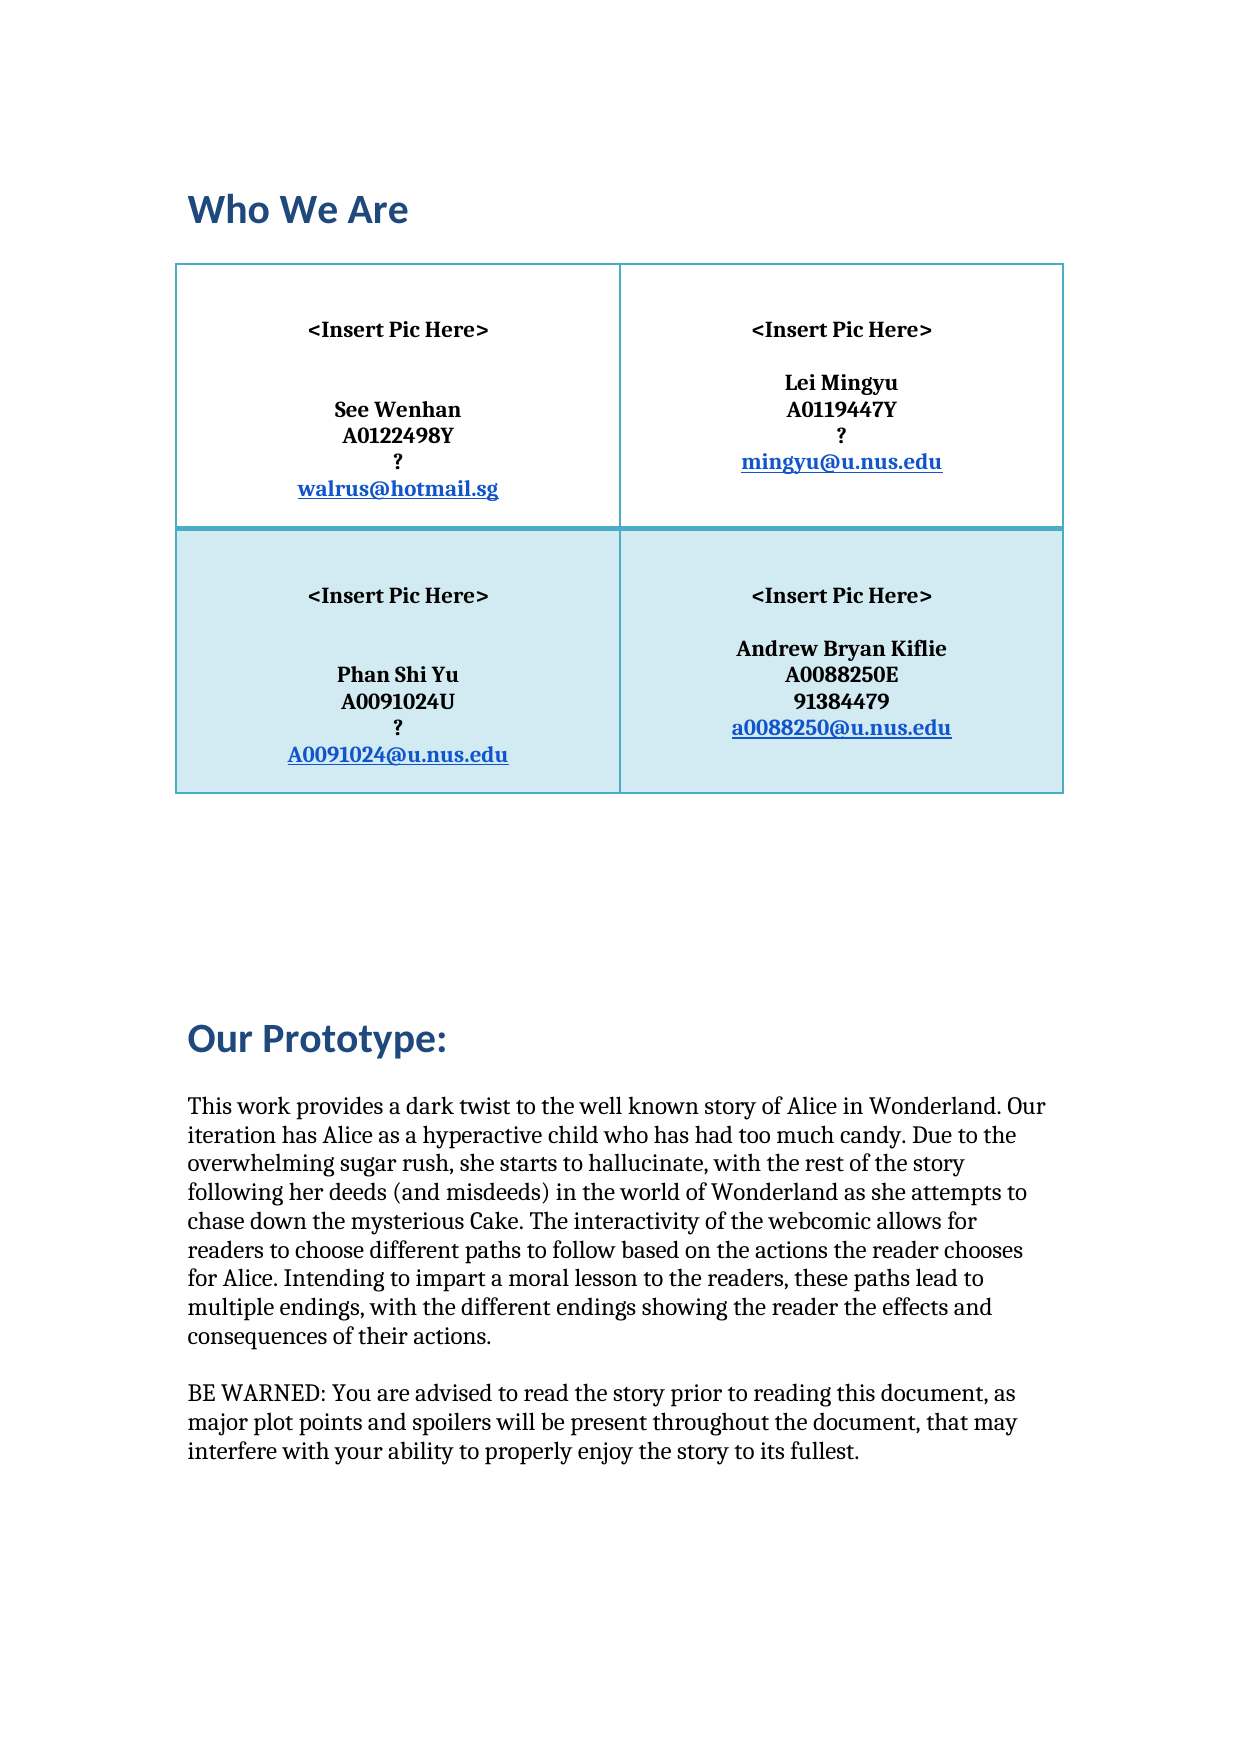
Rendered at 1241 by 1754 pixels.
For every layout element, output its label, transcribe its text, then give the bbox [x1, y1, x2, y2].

text This work provides a dark twist to the well known story of Alice in Wonderland. Our iteration has Alice as a hyperactive child who has had too much candy. Due to the overwhelming sugar rush, she starts to hallucinate, with the rest of the story following her deeds (and misdeeds) in the world of Wonderland as she attempts to chase down the mysterious Cake. The interactivity of the webcomic allows for readers to choose different paths to follow based on the actions the reader chooses for Alice. Intending to impart a moral lesson to the readers, these paths lead to multiple endings, with the different endings showing the reader the effects and consequences of their actions. [187, 1092, 1053, 1351]
table_cell <Insert Pic Here> Phan Shi Yu A0091024U ? A0091024@u.nus.edu [177, 531, 619, 792]
subtitle Our Prototype: [187, 1012, 1053, 1063]
table_cell <Insert Pic Here> Andrew Bryan Kiflie A0088250E 91384479 a0088250@u.nus.edu [621, 531, 1062, 792]
table_header <Insert Pic Here> See Wenhan A0122498Y ? walrus@hotmail.sg [177, 265, 619, 526]
table_header <Insert Pic Here> Lei Mingyu A0119447Y ? mingyu@u.nus.edu [621, 265, 1062, 526]
subtitle Who We Are [187, 183, 1053, 234]
text BE WARNED: You are advised to read the story prior to reading this document, as major plot points and spoilers will be present throughout the document, that may interfere with your ability to properly enjoy the story to its fullest. [187, 1379, 1053, 1466]
